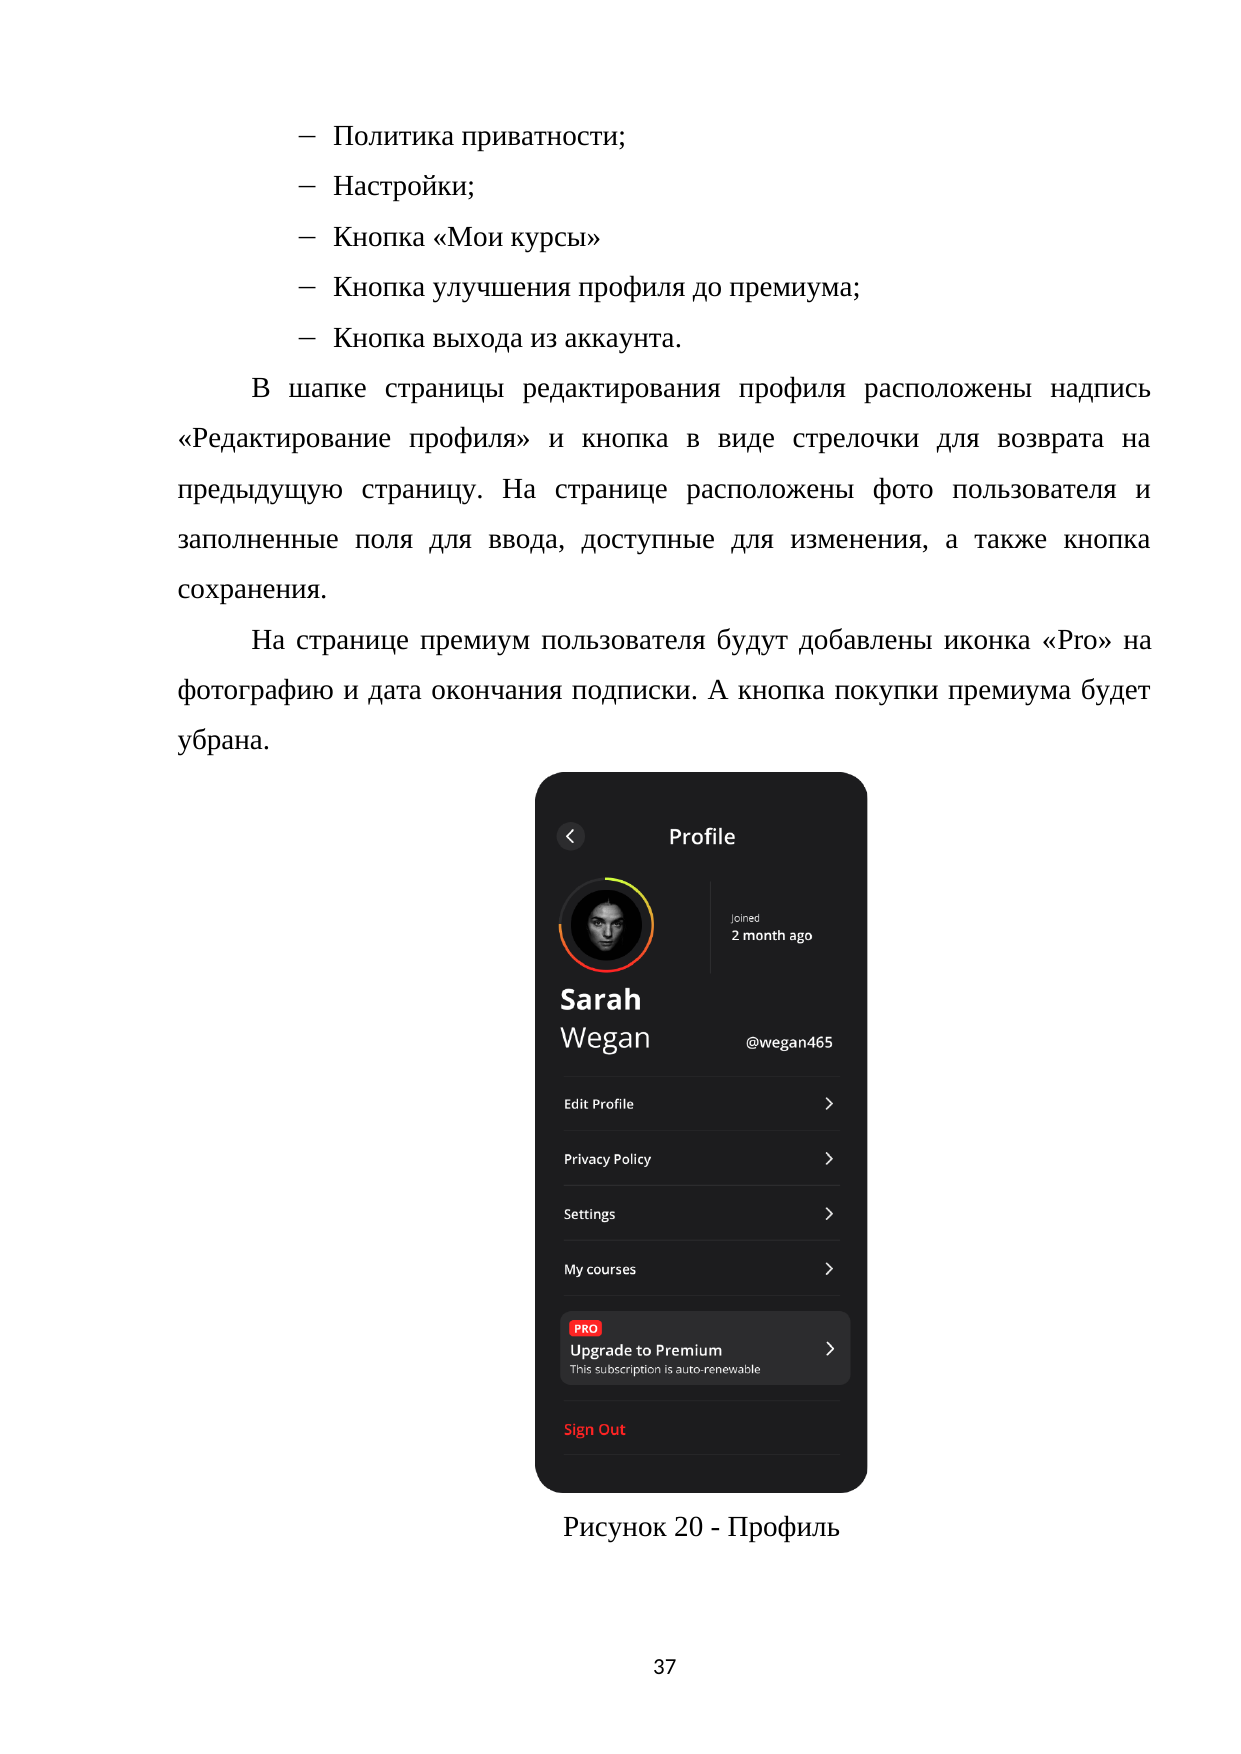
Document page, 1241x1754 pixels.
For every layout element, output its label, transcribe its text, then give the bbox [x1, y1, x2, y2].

text Кнопка выхода из аккаунта. [295, 320, 1152, 353]
text Рисунок 20 - Профиль [177, 1509, 1152, 1543]
text Настройки; [295, 168, 1152, 202]
picture [535, 772, 868, 1493]
text Политика приватности; [295, 118, 1152, 152]
text Кнопка «Мои курсы» [295, 219, 1152, 253]
text Кнопка улучшения профиля до премиума; [295, 269, 1152, 303]
text В шапке страницы редактирования профиля расположены надпись «Редактирование профиля» и кнопка в виде стрелочки для возврата на предыдущую страницу. На странице расположены фото пользователя и заполненные поля для ввода, доступные для изменения, а также кнопка сохранения. [177, 370, 1152, 605]
text На странице премиум пользователя будут добавлены иконка «Pro» на фотографию и дата окончания подписки. А кнопка покупки премиума будет убрана. [177, 622, 1152, 756]
